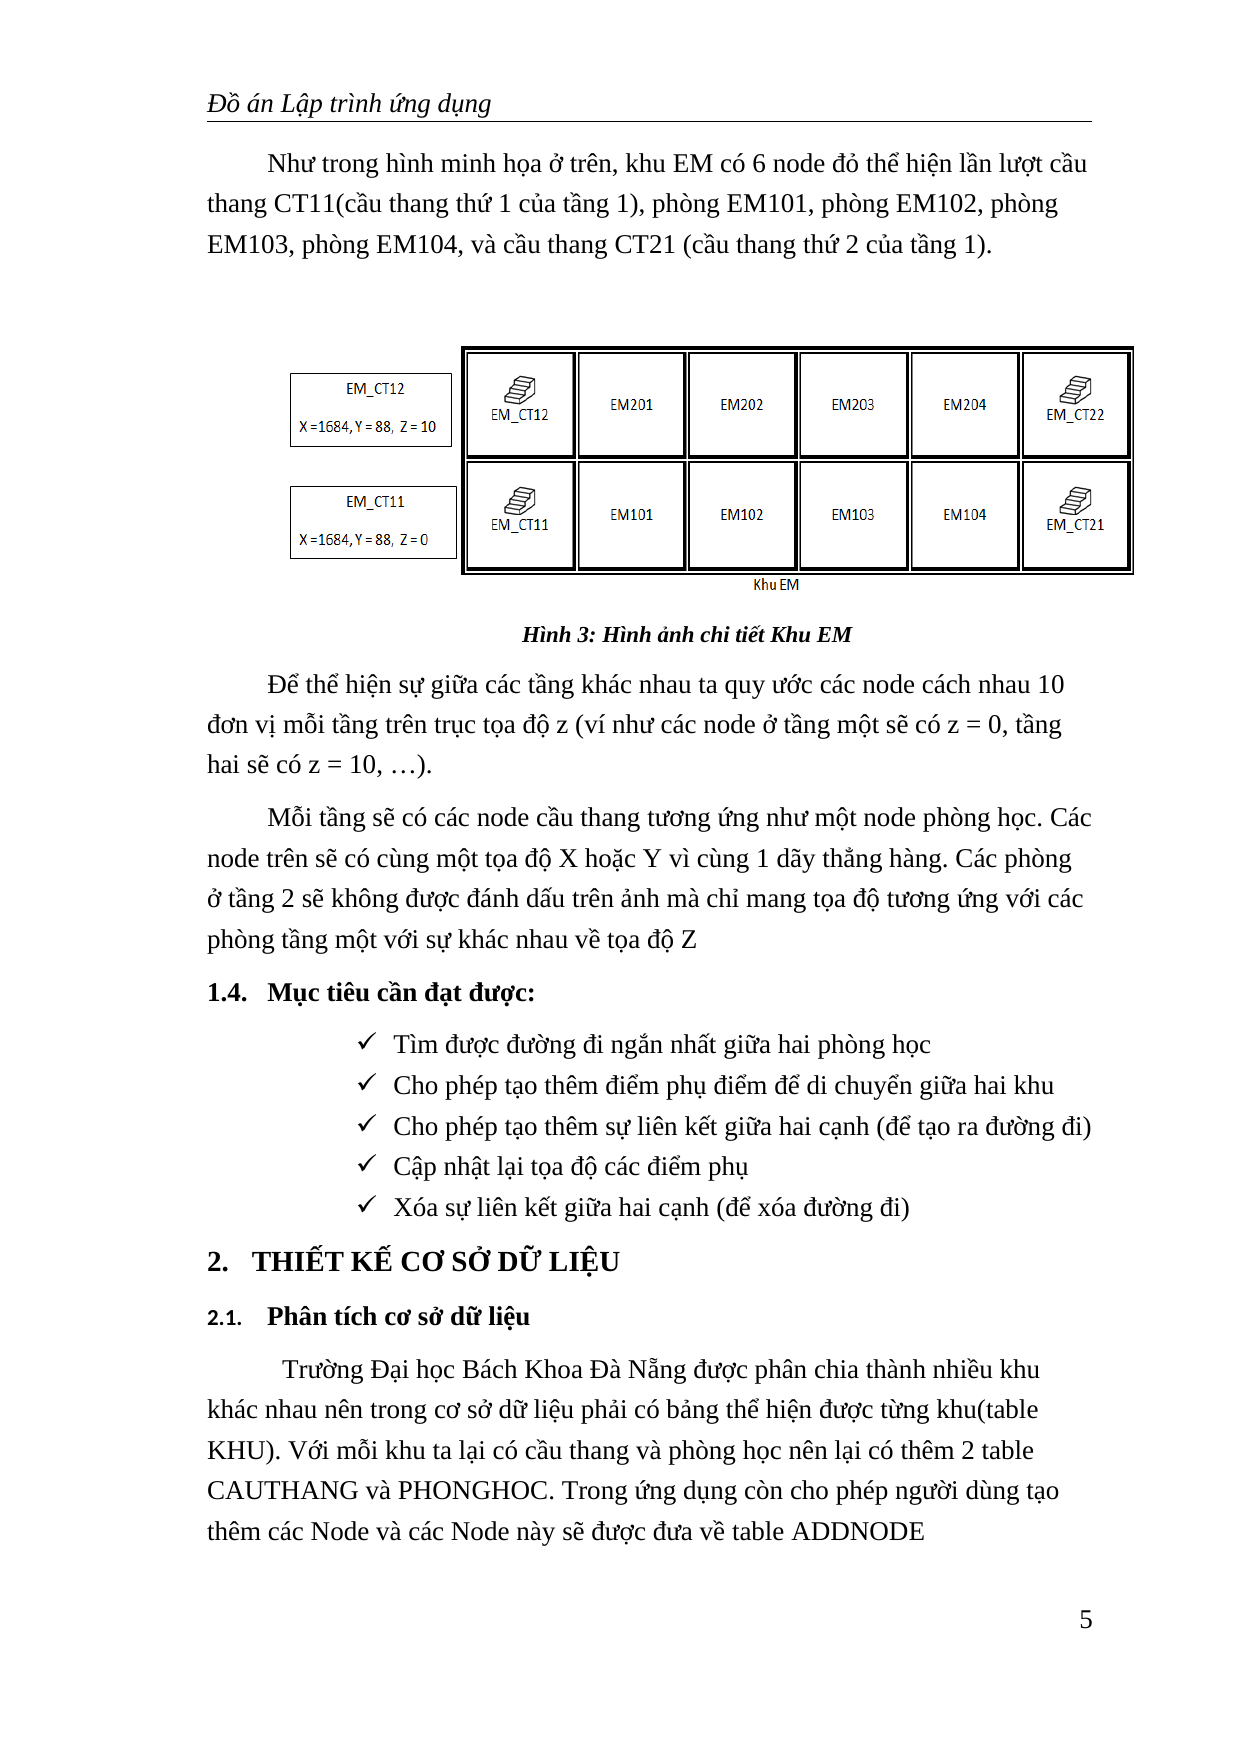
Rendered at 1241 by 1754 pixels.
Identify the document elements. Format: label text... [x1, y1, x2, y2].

list Cho phép tạo thêm điểm phụ điểm để di chuyển giữa hai khu [356, 1069, 1092, 1100]
subtitle Mục tiêu cần đạt được: [207, 976, 1092, 1007]
text Như trong hình minh họa ở trên, khu EM có 6 node đỏ thể hiện lần lượt cầu thang CT11(cầu thang thứ 1 của tầng 1), phòng EM101, phòng EM102, phòng EM103, phòng EM104, và cầu thang CT21 (cầu thang thứ 2 của tầng 1). [207, 147, 1092, 259]
text Trường Đại học Bách Khoa Đà Nẵng được phân chia thành nhiều khu khác nhau nên trong cơ sở dữ liệu phải có bảng thể hiện được từng khu(table KHU). Với mỗi khu ta lại có cầu thang và phòng học nên lại có thêm 2 table CAUTHANG và PHONGHOC. Trong ứng dụng còn cho phép người dùng tạo thêm các Node và các Node này sẽ được đưa về table ADDNODE [207, 1353, 1092, 1546]
text Mỗi tầng sẽ có các node cầu thang tương ứng như một node phòng học. Các node trên sẽ có cùng một tọa độ X hoặc Y vì cùng 1 dãy thẳng hàng. Các phòng ở tầng 2 sẽ không được đánh dấu trên ảnh mà chỉ mang tọa độ tương ứng với các phòng tầng một với sự khác nhau về tọa độ Z [207, 801, 1092, 954]
list Cập nhật lại tọa độ các điểm phụ [356, 1150, 1092, 1182]
subtitle Phân tích cơ sở dữ liệu [207, 1300, 1092, 1331]
subtitle THIẾT KẾ CƠ SỞ DỮ LIỆU [207, 1244, 1092, 1278]
picture [267, 333, 1153, 600]
text Để thể hiện sự giữa các tầng khác nhau ta quy ước các node cách nhau 10 đơn vị mỗi tầng trên trục tọa độ z (ví như các node ở tầng một sẽ có z = 0, tầng hai sẽ có z = 10, …). [207, 668, 1092, 780]
text Hình 3: Hình ảnh chi tiết Khu EM [207, 621, 1092, 647]
list Cho phép tạo thêm sự liên kết giữa hai cạnh (để tạo ra đường đi) [356, 1110, 1092, 1141]
list Tìm được đường đi ngắn nhất giữa hai phòng học [356, 1028, 1092, 1060]
list Xóa sự liên kết giữa hai cạnh (để xóa đường đi) [356, 1191, 1092, 1222]
